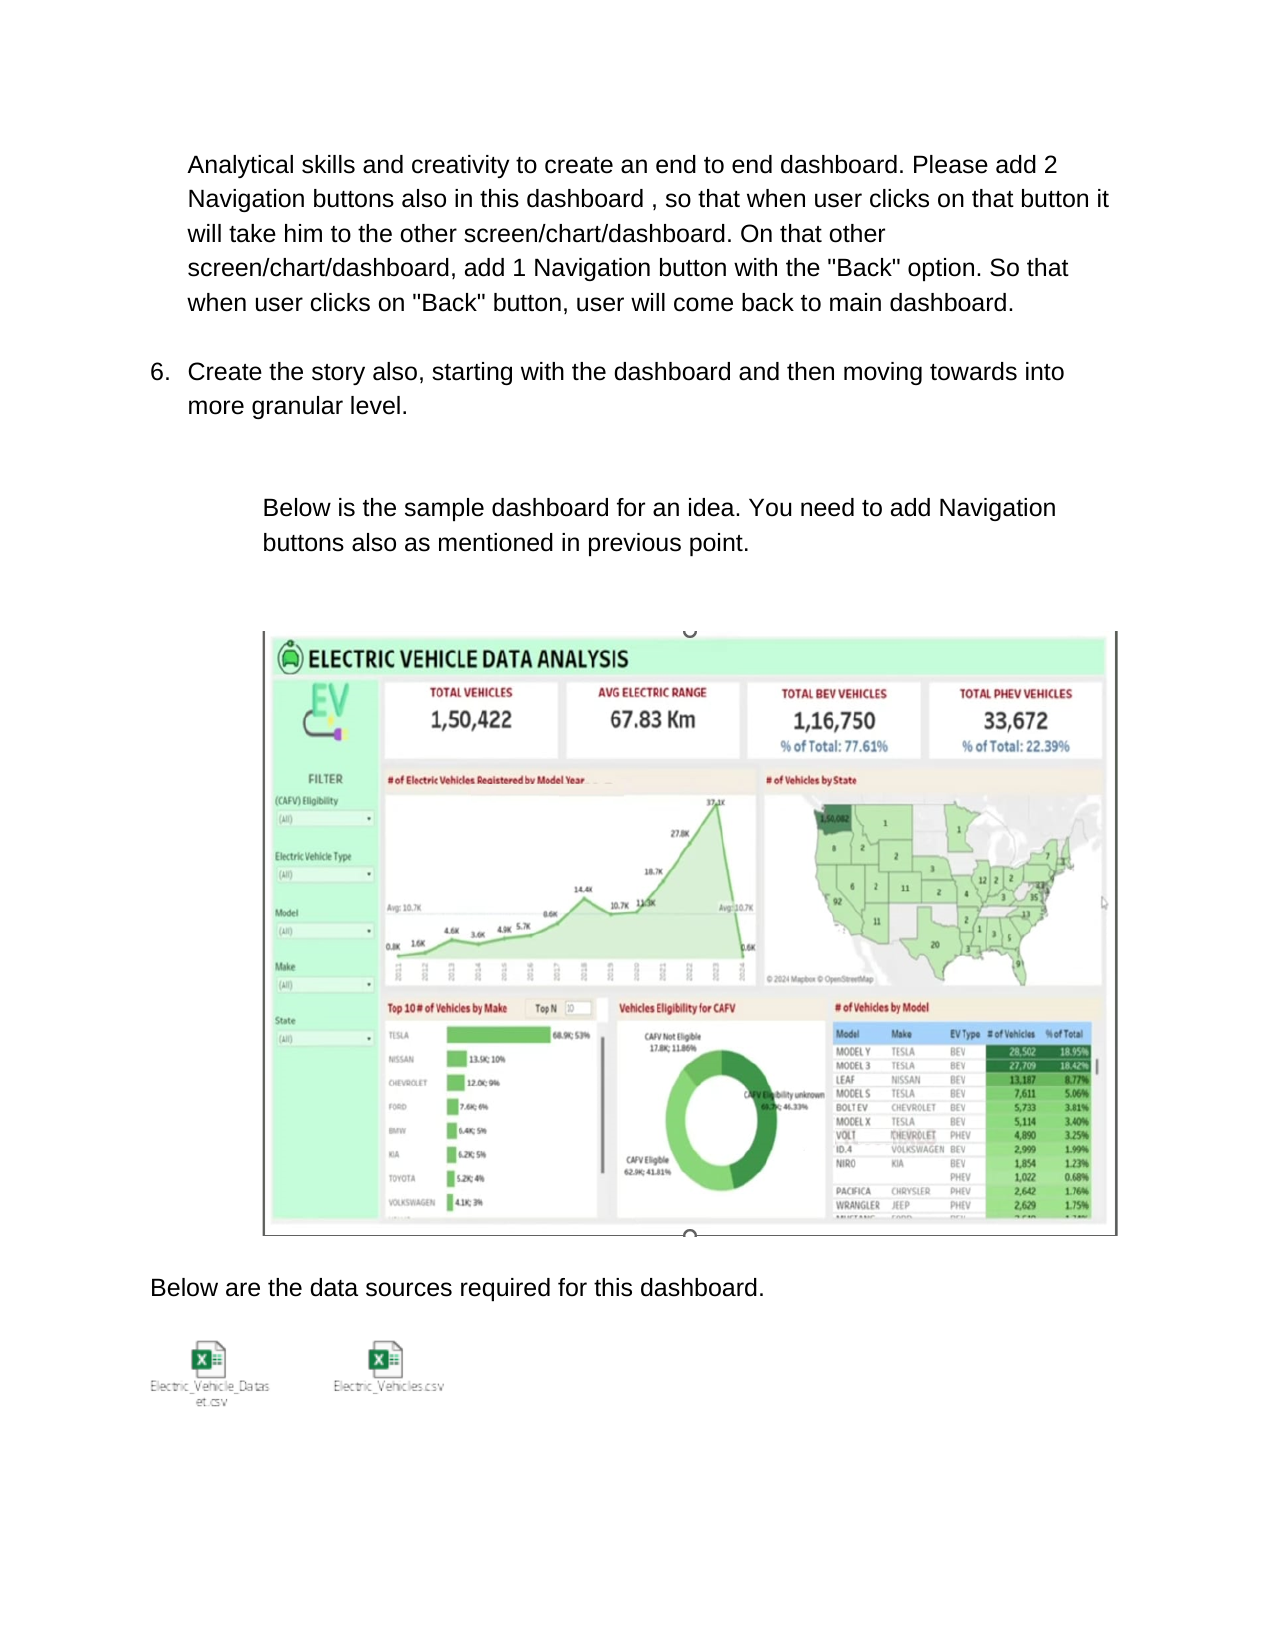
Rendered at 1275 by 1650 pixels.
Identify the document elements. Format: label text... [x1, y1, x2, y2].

picture [262, 631, 1118, 1237]
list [150, 150, 1125, 317]
text Below are the data sources required for this dashboard. [150, 1273, 1125, 1302]
list Create the story also, starting with the dashboard and then moving towards into more granular level. [150, 357, 1125, 420]
list Below is the sample dashboard for an idea. You need to add Navigation buttons also as mentioned in previous point. [262, 493, 1125, 557]
